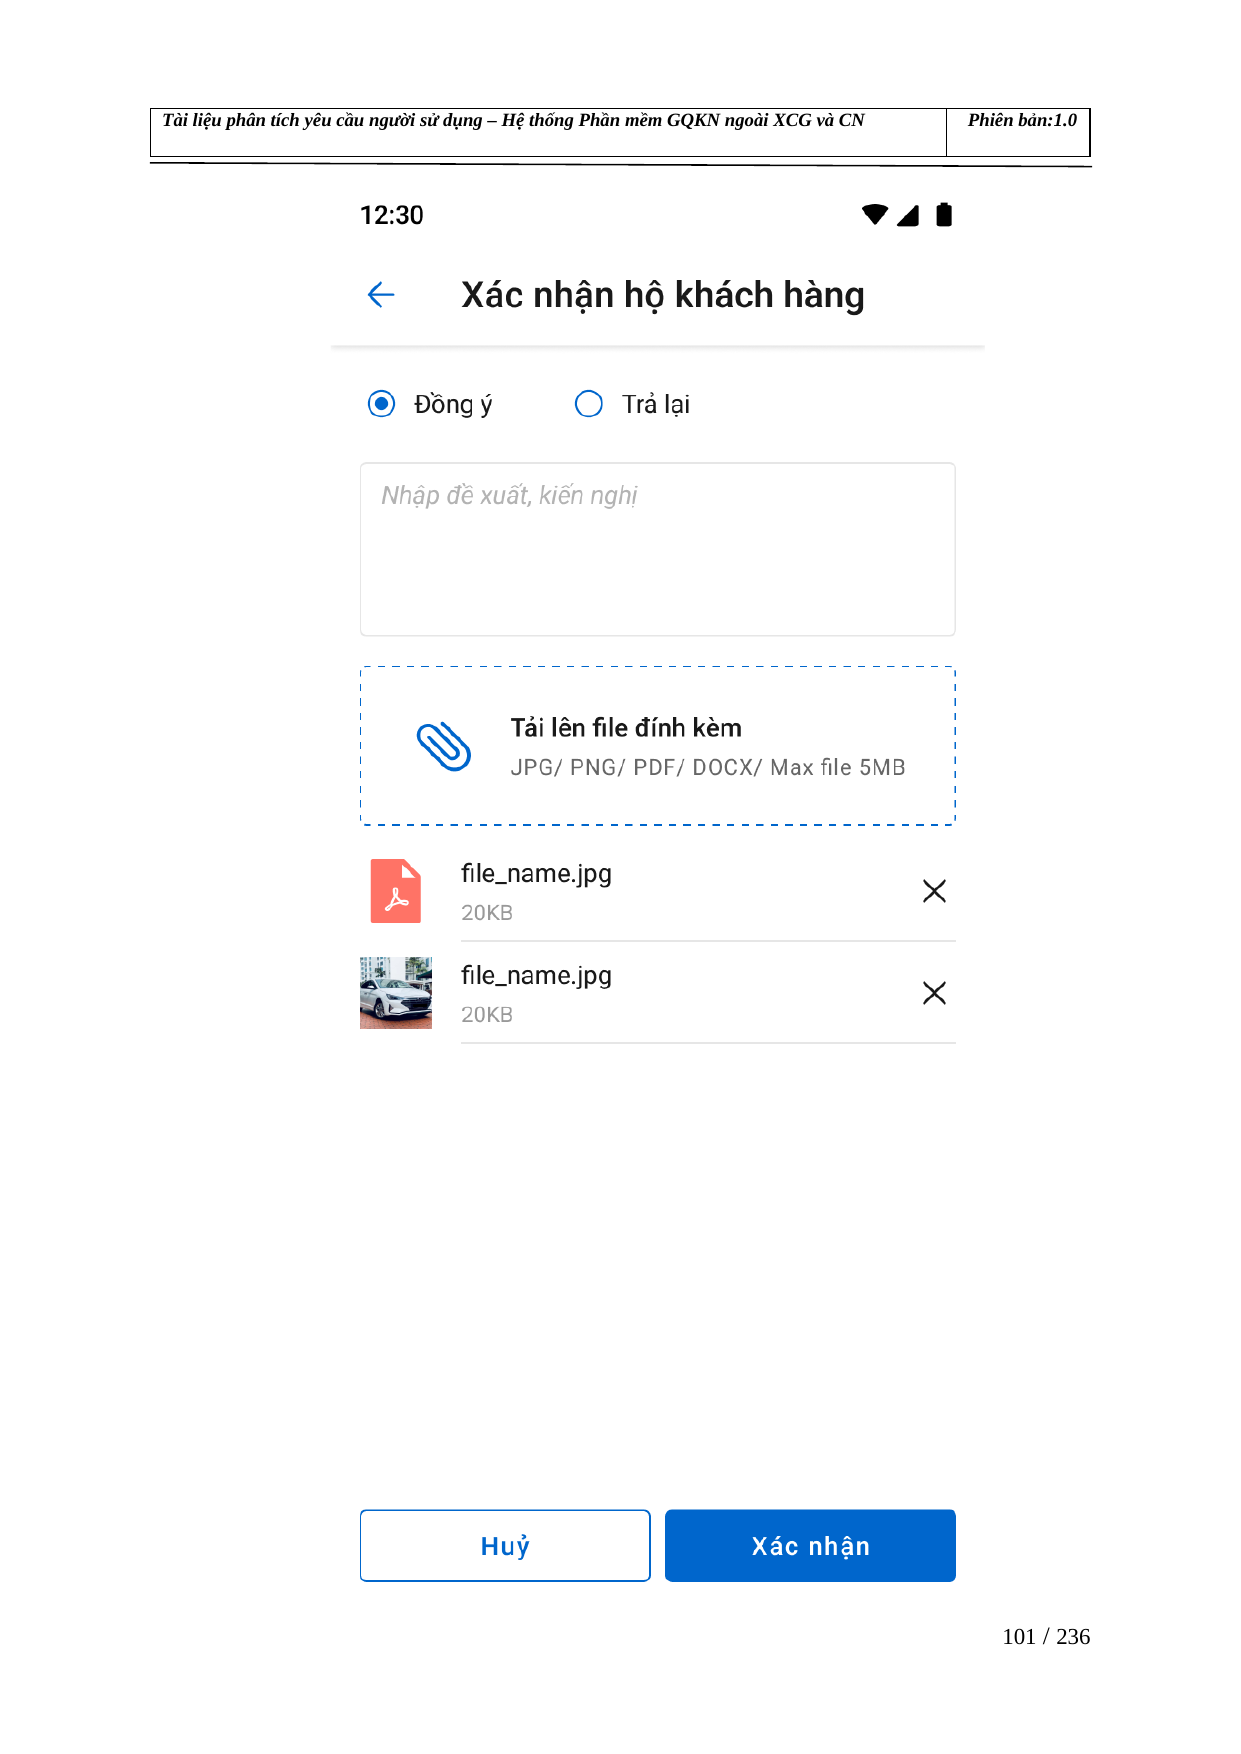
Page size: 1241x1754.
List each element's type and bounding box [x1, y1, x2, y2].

picture [330, 185, 985, 1604]
